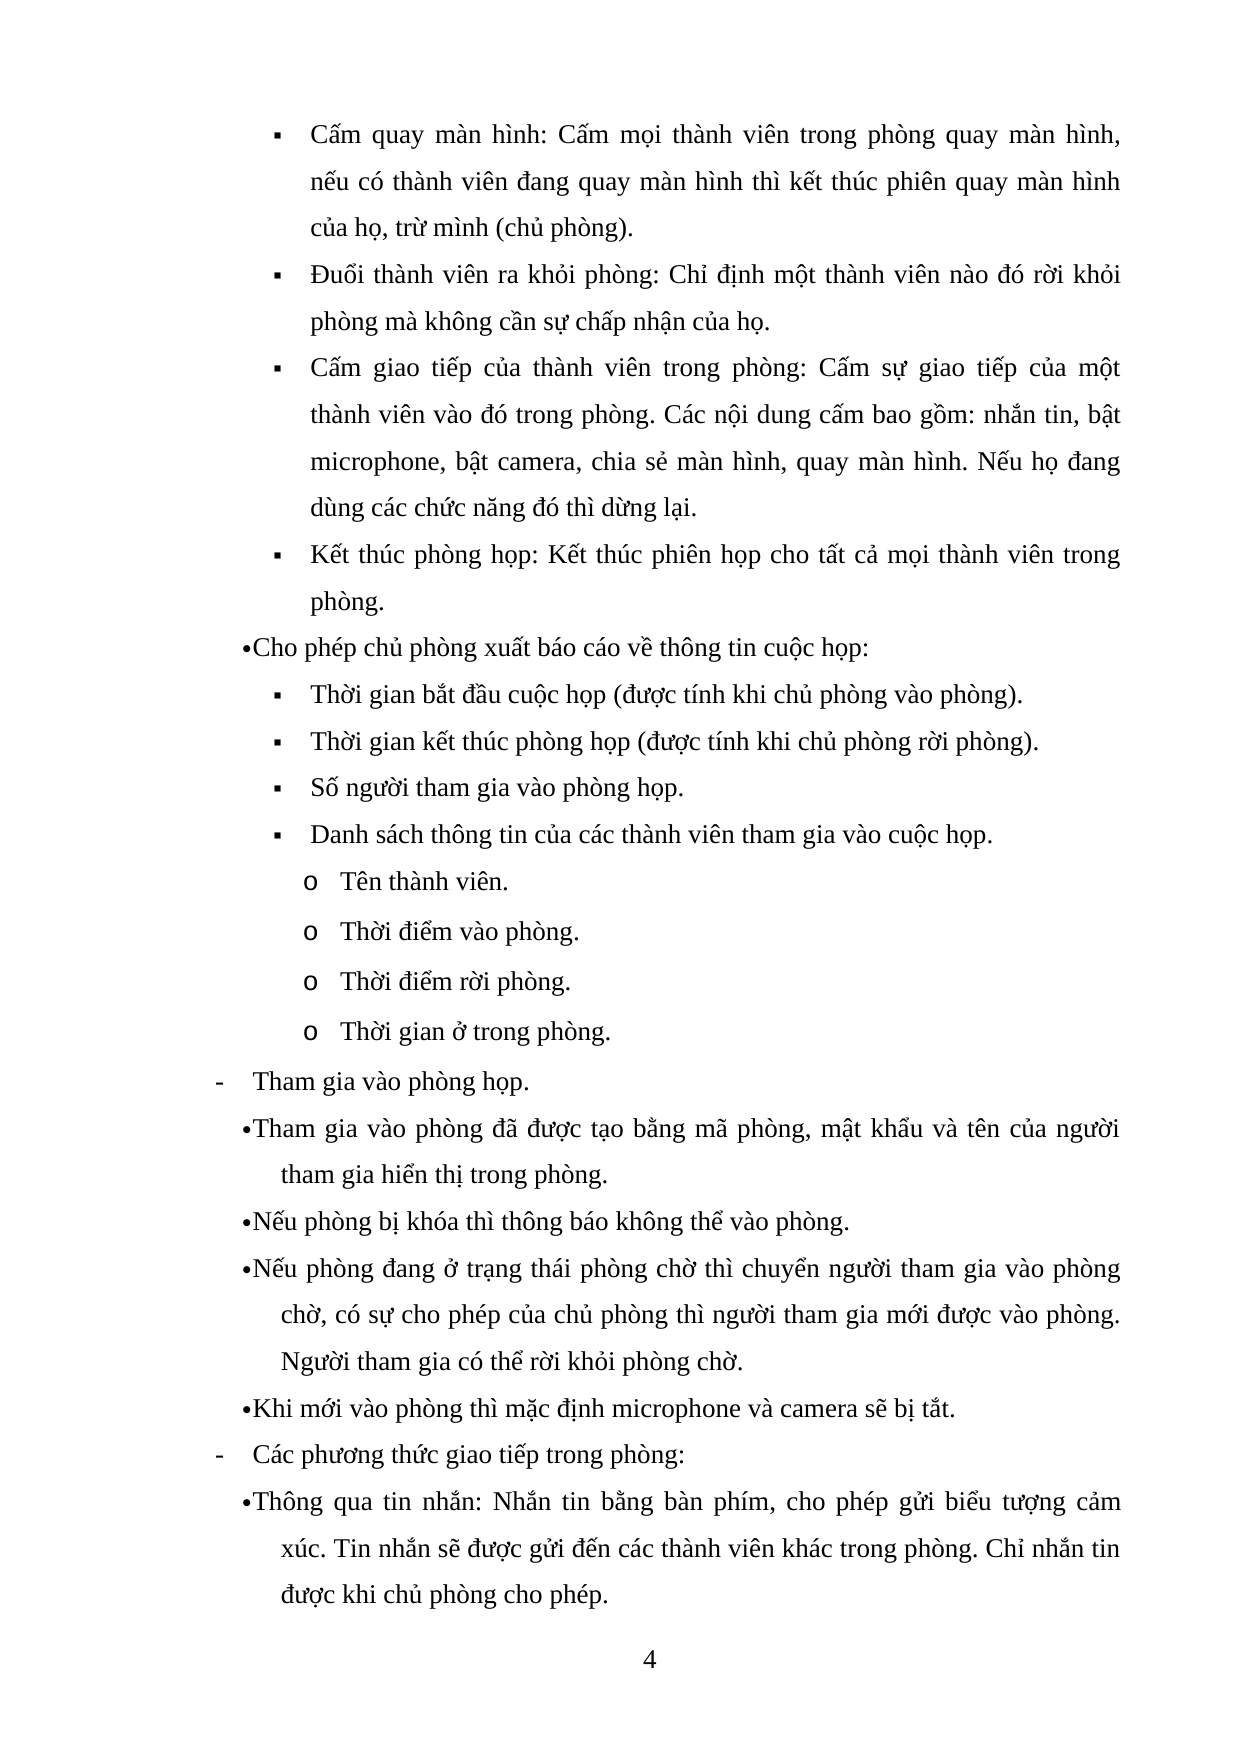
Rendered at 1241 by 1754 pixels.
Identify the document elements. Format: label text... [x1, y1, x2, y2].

list Tham gia vào phòng đã được tạo bằng mã phòng, mật khẩu và tên của người tham gia hiển thị trong phòng. [243, 1112, 1122, 1190]
list Kết thúc phòng họp: Kết thúc phiên họp cho tất cả mọi thành viên trong phòng. [273, 538, 1122, 616]
list Khi mới vào phòng thì mặc định microphone và camera sẽ bị tắt. [243, 1392, 1122, 1423]
list Các phương thức giao tiếp trong phòng: [215, 1438, 1122, 1470]
list Thời gian ở trong phòng. [302, 1015, 1122, 1048]
list Thời điểm vào phòng. [302, 915, 1122, 948]
list Cho phép chủ phòng xuất báo cáo về thông tin cuộc họp: [243, 631, 1122, 663]
list Đuổi thành viên ra khỏi phòng: Chỉ định một thành viên nào đó rời khỏi phòng mà không cần sự chấp nhận của họ. [273, 258, 1122, 336]
list Nếu phòng bị khóa thì thông báo không thể vào phòng. [243, 1205, 1122, 1236]
list Thời gian bắt đầu cuộc họp (được tính khi chủ phòng vào phòng). [273, 678, 1122, 709]
list Danh sách thông tin của các thành viên tham gia vào cuộc họp. [273, 818, 1122, 849]
list Tên thành viên. [302, 865, 1122, 898]
list Số người tham gia vào phòng họp. [273, 771, 1122, 803]
list Tham gia vào phòng họp. [215, 1065, 1122, 1096]
list Cấm quay màn hình: Cấm mọi thành viên trong phòng quay màn hình, nếu có thành viên đang quay màn hình thì kết thúc phiên quay màn hình của họ, trừ mình (chủ phòng). [273, 118, 1122, 243]
list Cấm giao tiếp của thành viên trong phòng: Cấm sự giao tiếp của một thành viên vào đó trong phòng. Các nội dung cấm bao gồm: nhắn tin, bật microphone, bật camera, chia sẻ màn hình, quay màn hình. Nếu họ đang dùng các chức năng đó thì dừng lại. [273, 351, 1122, 523]
list Thời điểm rời phòng. [302, 965, 1122, 998]
list Nếu phòng đang ở trạng thái phòng chờ thì chuyển người tham gia vào phòng chờ, có sự cho phép của chủ phòng thì người tham gia mới được vào phòng. Người tham gia có thể rời khỏi phòng chờ. [243, 1252, 1122, 1376]
list Thông qua tin nhắn: Nhắn tin bằng bàn phím, cho phép gửi biểu tượng cảm xúc. Tin nhắn sẽ được gửi đến các thành viên khác trong phòng. Chỉ nhắn tin được khi chủ phòng cho phép. [243, 1485, 1122, 1610]
list Thời gian kết thúc phòng họp (được tính khi chủ phòng rời phòng). [273, 725, 1122, 756]
